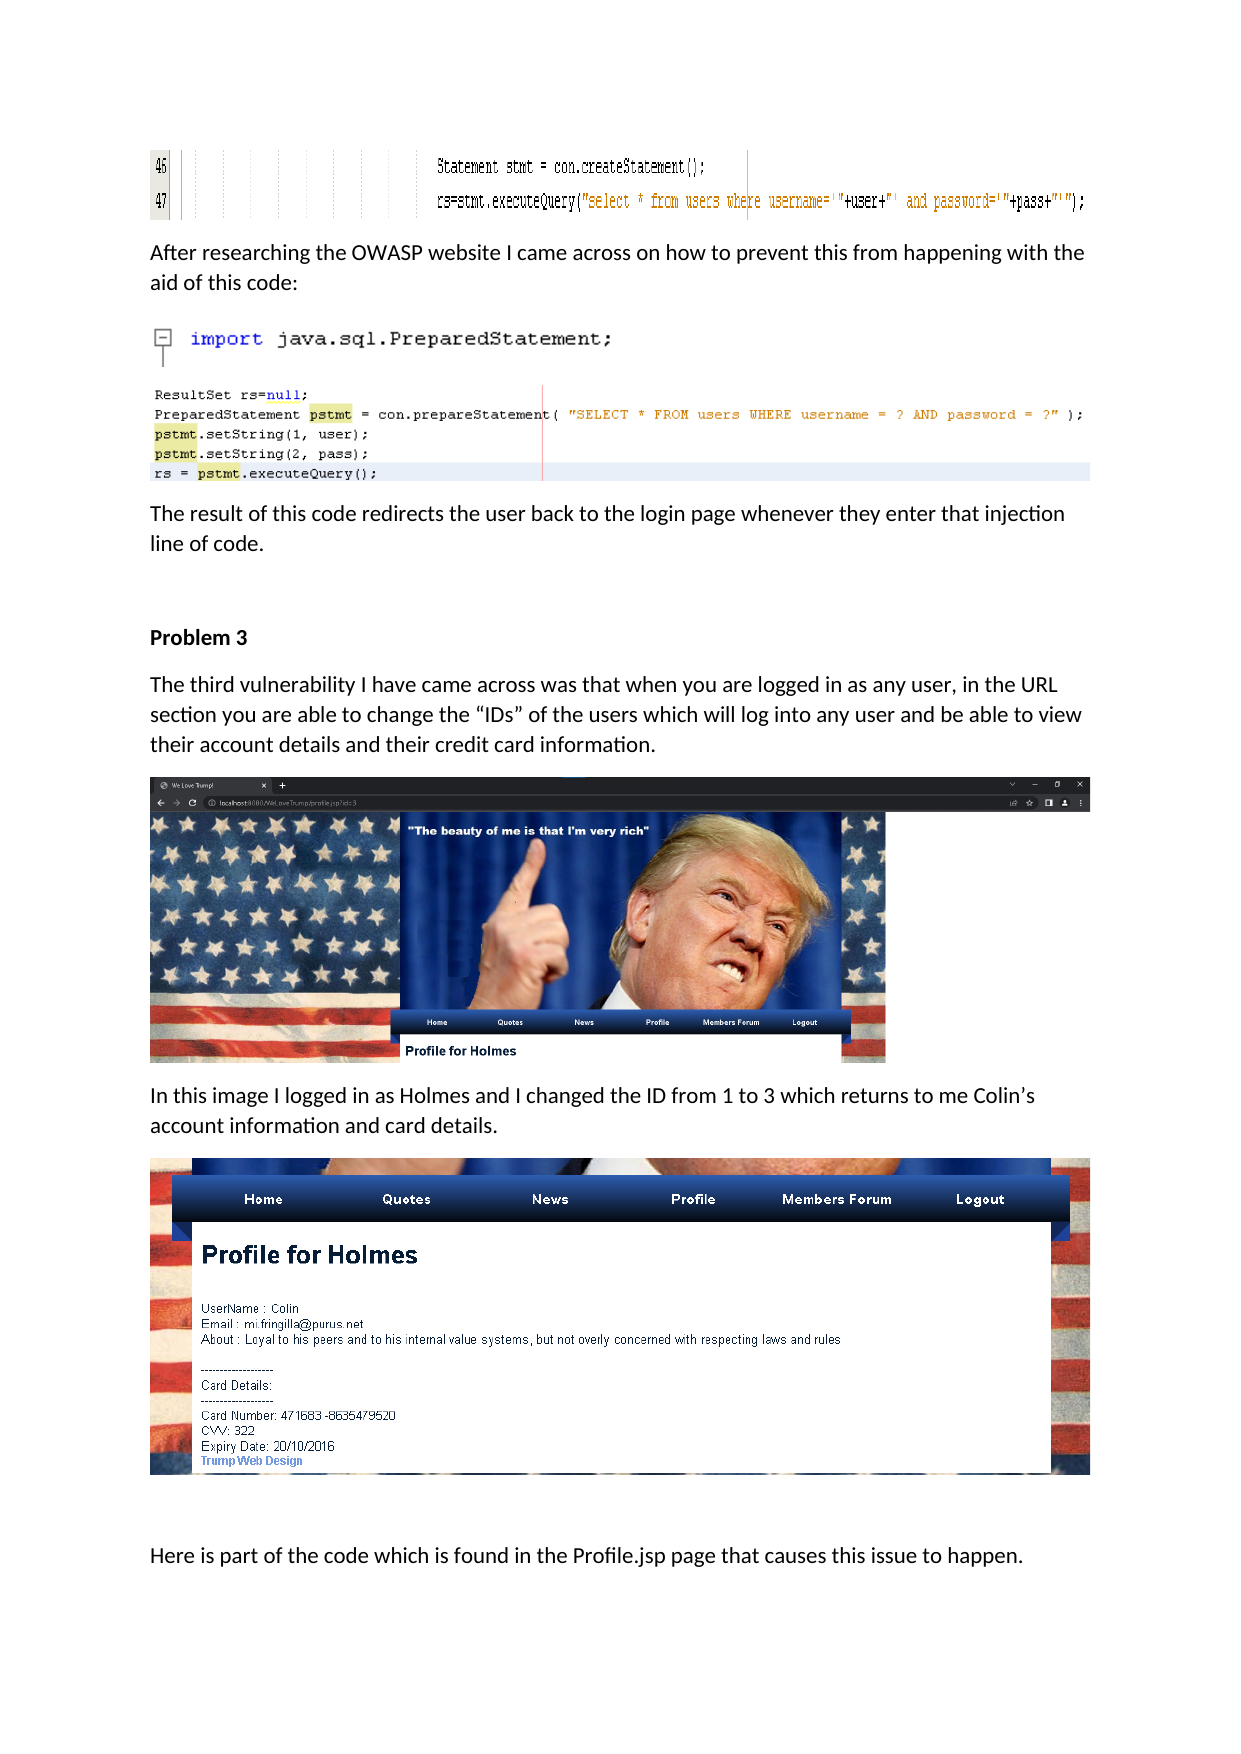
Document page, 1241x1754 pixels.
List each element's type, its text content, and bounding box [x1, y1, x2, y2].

picture [150, 315, 674, 367]
picture [150, 777, 1091, 1063]
text The third vulnerability I have came across was that when you are logged in as any user, in the URL section you are able to change the “IDs” of the users which will log into any user and be able to view their account details and their credit card information. [150, 670, 1090, 758]
text The result of this code redirects the user back to the login page whenever they enter that injection line of code. [150, 499, 1090, 557]
picture [150, 1158, 1091, 1475]
text Here is part of the code which is found in the Profile.jsp page that causes this issue to happen. [150, 1541, 1090, 1569]
text Problem 3 [150, 623, 1090, 651]
text In this image I logged in as Holmes and I changed the ID from 1 to 3 which returns to me Colin’s account information and card details. [150, 1081, 1090, 1139]
text After researching the OWASP website I came across on how to prevent this from happening with the aid of this code: [150, 238, 1090, 296]
picture [150, 385, 1091, 481]
picture [150, 150, 1090, 220]
